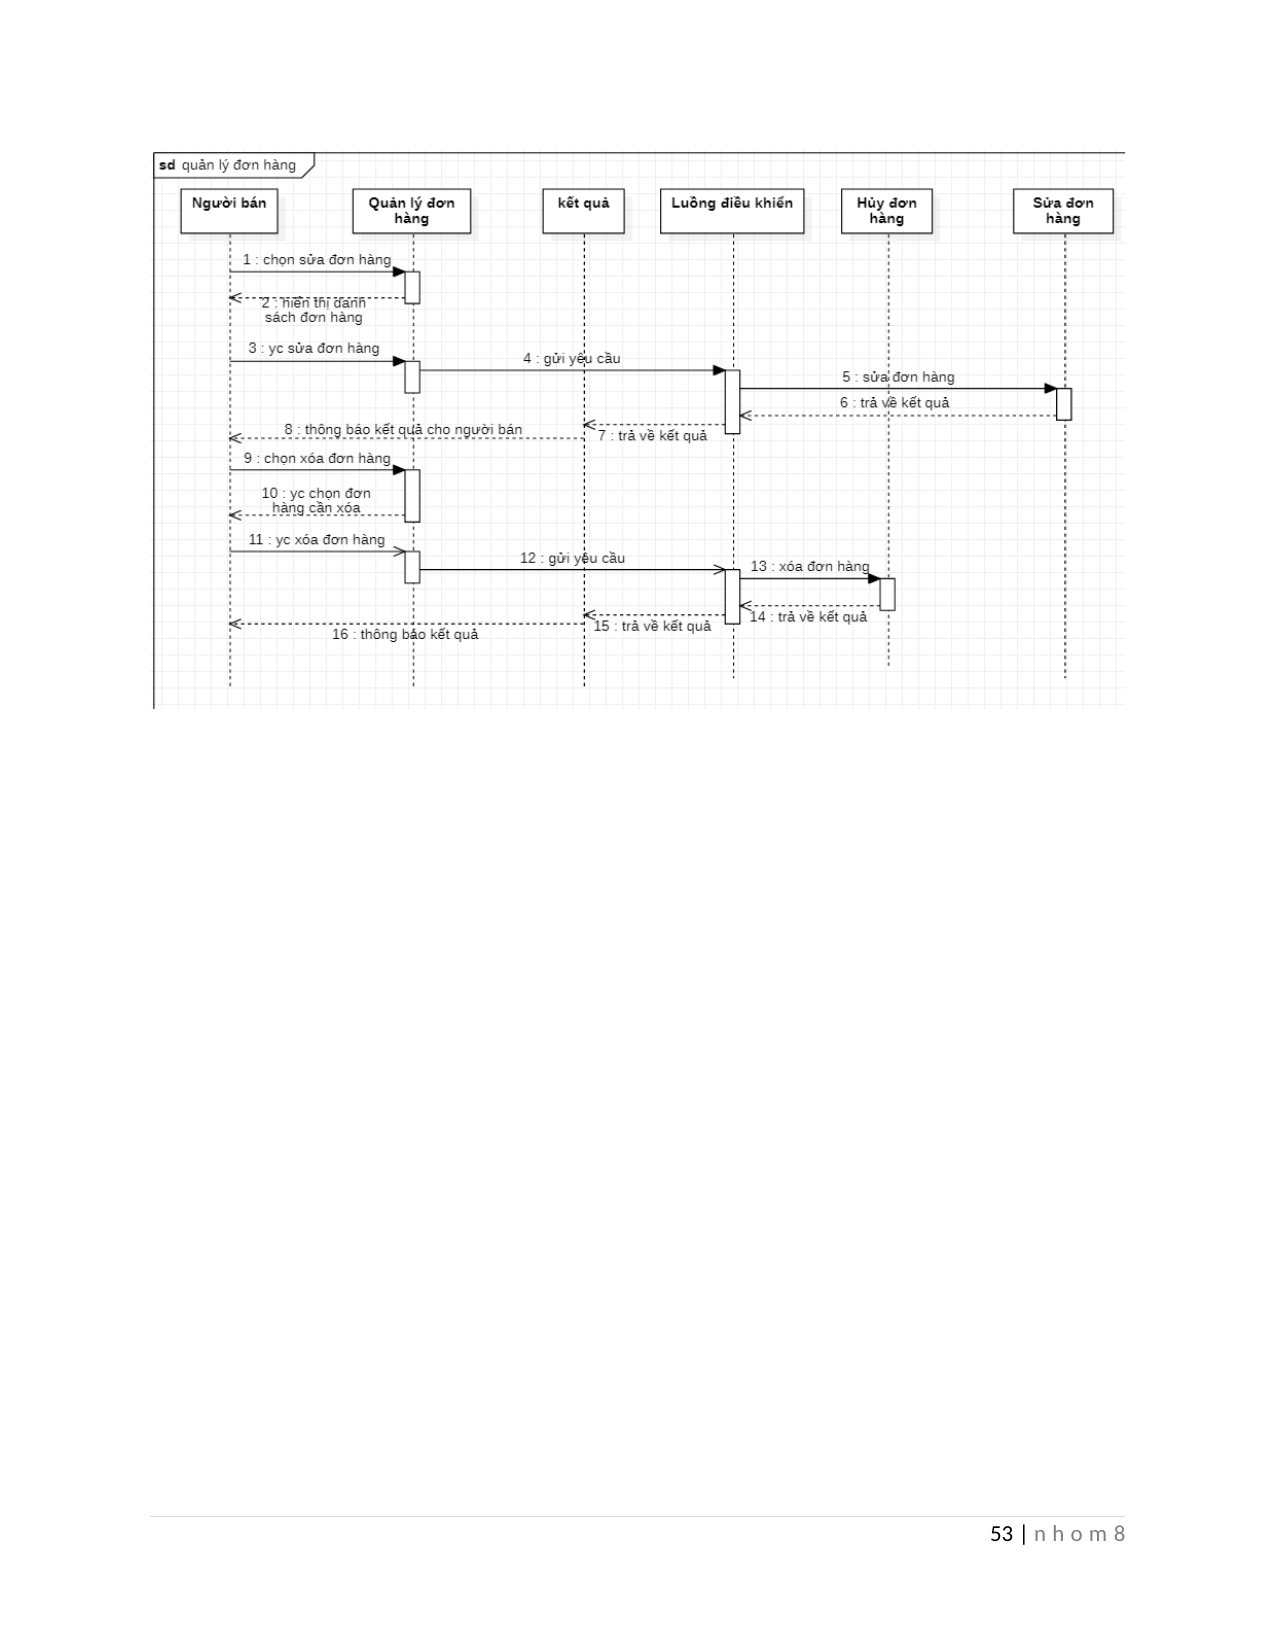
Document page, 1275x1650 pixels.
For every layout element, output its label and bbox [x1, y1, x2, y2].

picture [150, 150, 1125, 709]
